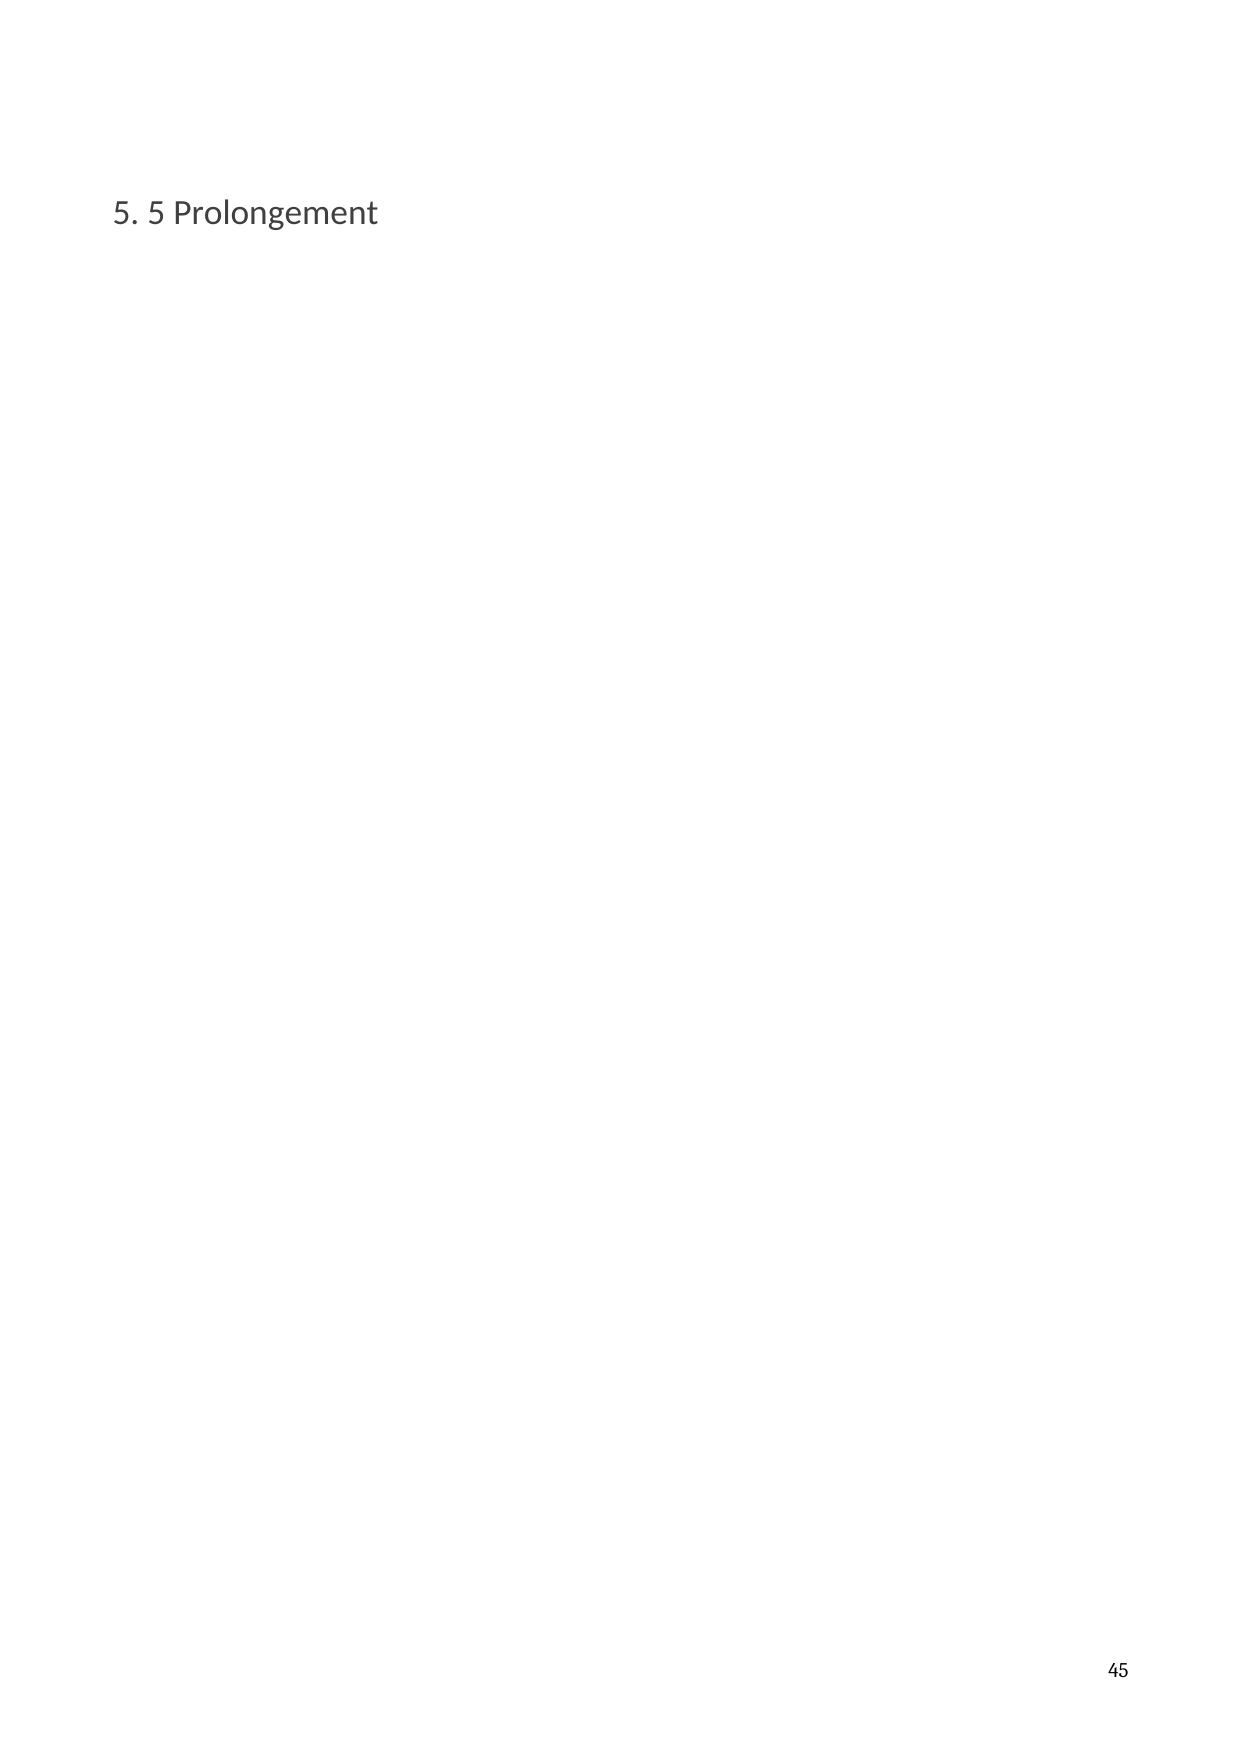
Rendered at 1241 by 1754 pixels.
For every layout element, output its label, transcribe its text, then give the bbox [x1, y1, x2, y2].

subtitle 5. 5 Prolongement [112, 190, 1128, 234]
